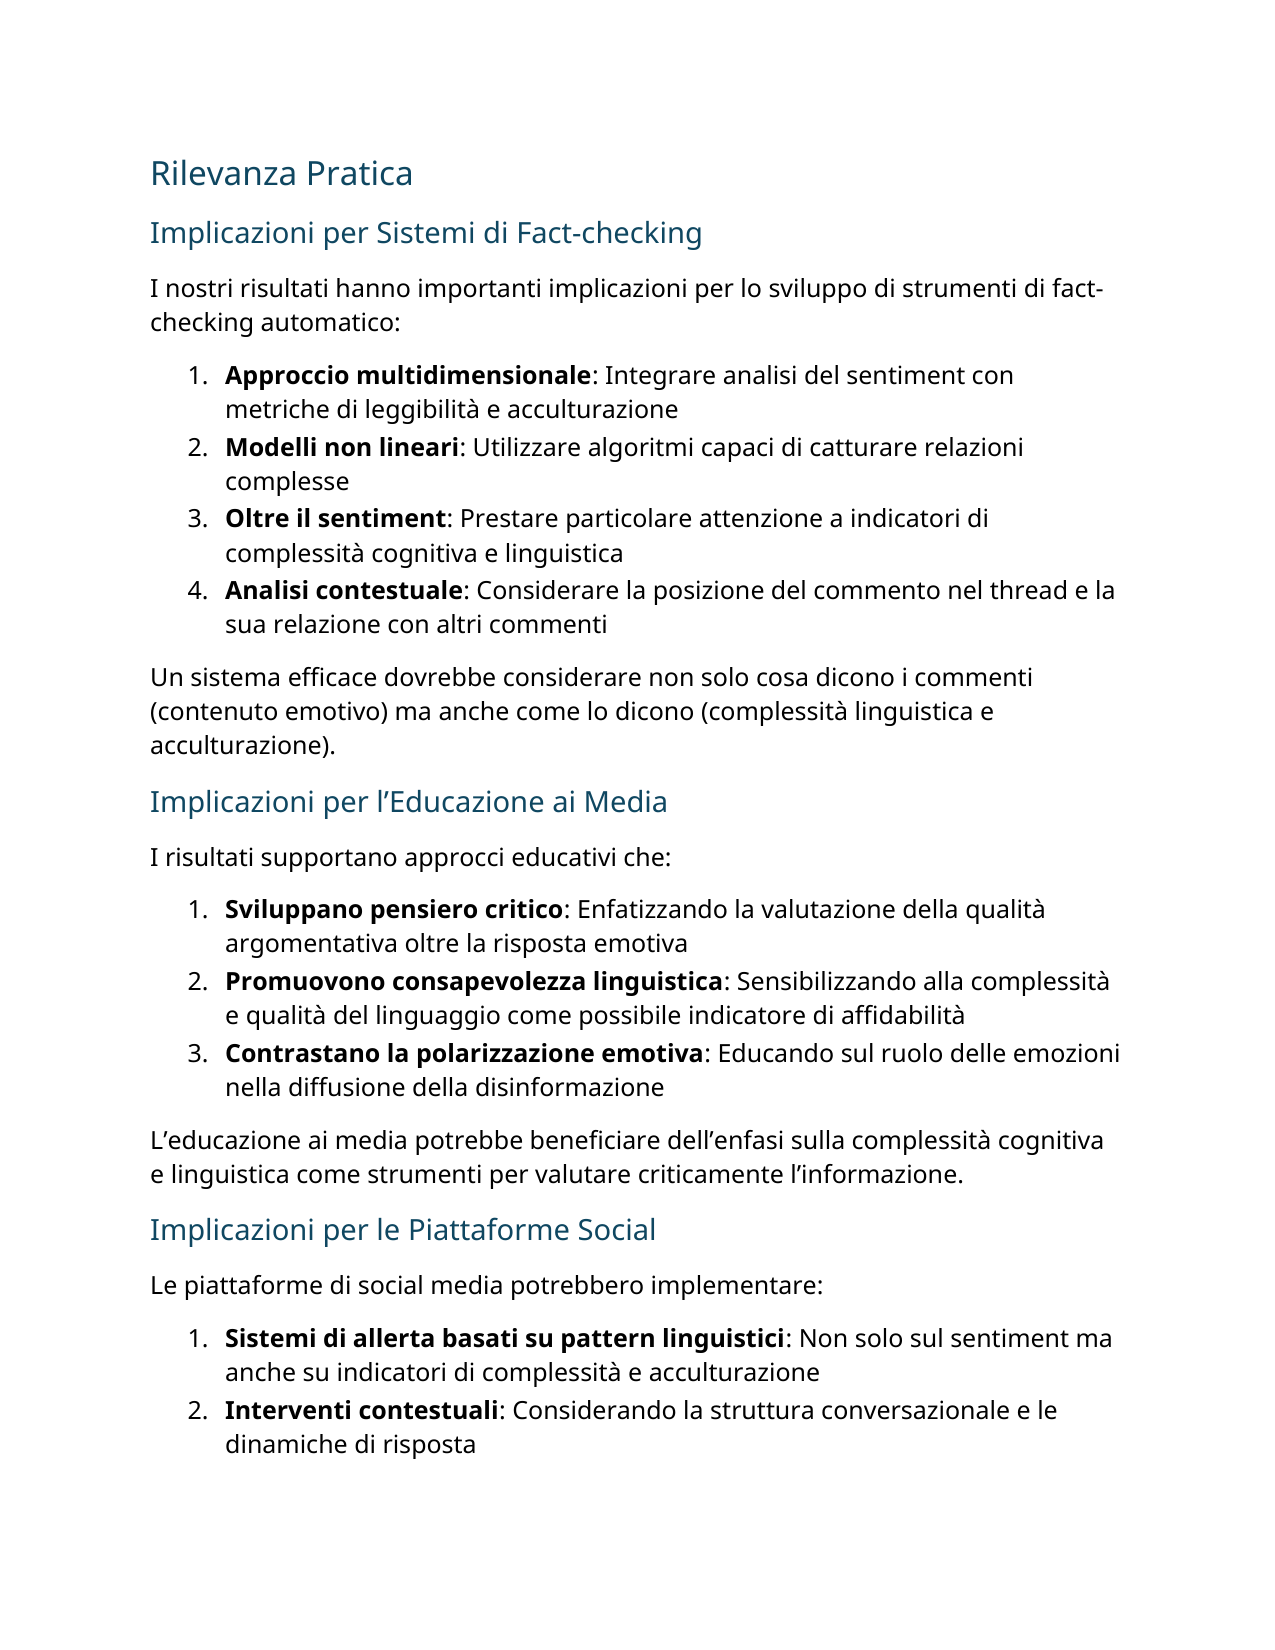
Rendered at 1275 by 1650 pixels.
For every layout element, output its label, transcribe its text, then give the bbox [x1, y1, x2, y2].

subtitle Rilevanza Pratica [150, 150, 1125, 195]
list Sviluppano pensiero critico: Enfatizzando la valutazione della qualità argomentativa oltre la risposta emotiva [187, 892, 1125, 960]
text I risultati supportano approcci educativi che: [150, 839, 1125, 873]
subtitle Implicazioni per Sistemi di Fact-checking [150, 212, 1125, 252]
list Analisi contestuale: Considerare la posizione del commento nel thread e la sua relazione con altri commenti [187, 573, 1125, 641]
subtitle Implicazioni per l’Educazione ai Media [150, 781, 1125, 821]
text Un sistema efficace dovrebbe considerare non solo cosa dicono i commenti (contenuto emotivo) ma anche come lo dicono (complessità linguistica e acculturazione). [150, 660, 1125, 762]
list Promuovono consapevolezza linguistica: Sensibilizzando alla complessità e qualità del linguaggio come possibile indicatore di affidabilità [187, 964, 1125, 1032]
list Interventi contestuali: Considerando la struttura conversazionale e le dinamiche di risposta [187, 1393, 1125, 1461]
subtitle Implicazioni per le Piattaforme Social [150, 1209, 1125, 1249]
text I nostri risultati hanno importanti implicazioni per lo sviluppo di strumenti di fact-checking automatico: [150, 271, 1125, 339]
list Modelli non lineari: Utilizzare algoritmi capaci di catturare relazioni complesse [187, 429, 1125, 497]
list Sistemi di allerta basati su pattern linguistici: Non solo sul sentiment ma anche su indicatori di complessità e acculturazione [187, 1321, 1125, 1389]
text L’educazione ai media potrebbe beneficiare dell’enfasi sulla complessità cognitiva e linguistica come strumenti per valutare criticamente l’informazione. [150, 1123, 1125, 1191]
list Contrastano la polarizzazione emotiva: Educando sul ruolo delle emozioni nella diffusione della disinformazione [187, 1036, 1125, 1104]
list Oltre il sentiment: Prestare particolare attenzione a indicatori di complessità cognitiva e linguistica [187, 501, 1125, 569]
text Le piattaforme di social media potrebbero implementare: [150, 1268, 1125, 1302]
list Approccio multidimensionale: Integrare analisi del sentiment con metriche di leggibilità e acculturazione [187, 357, 1125, 426]
